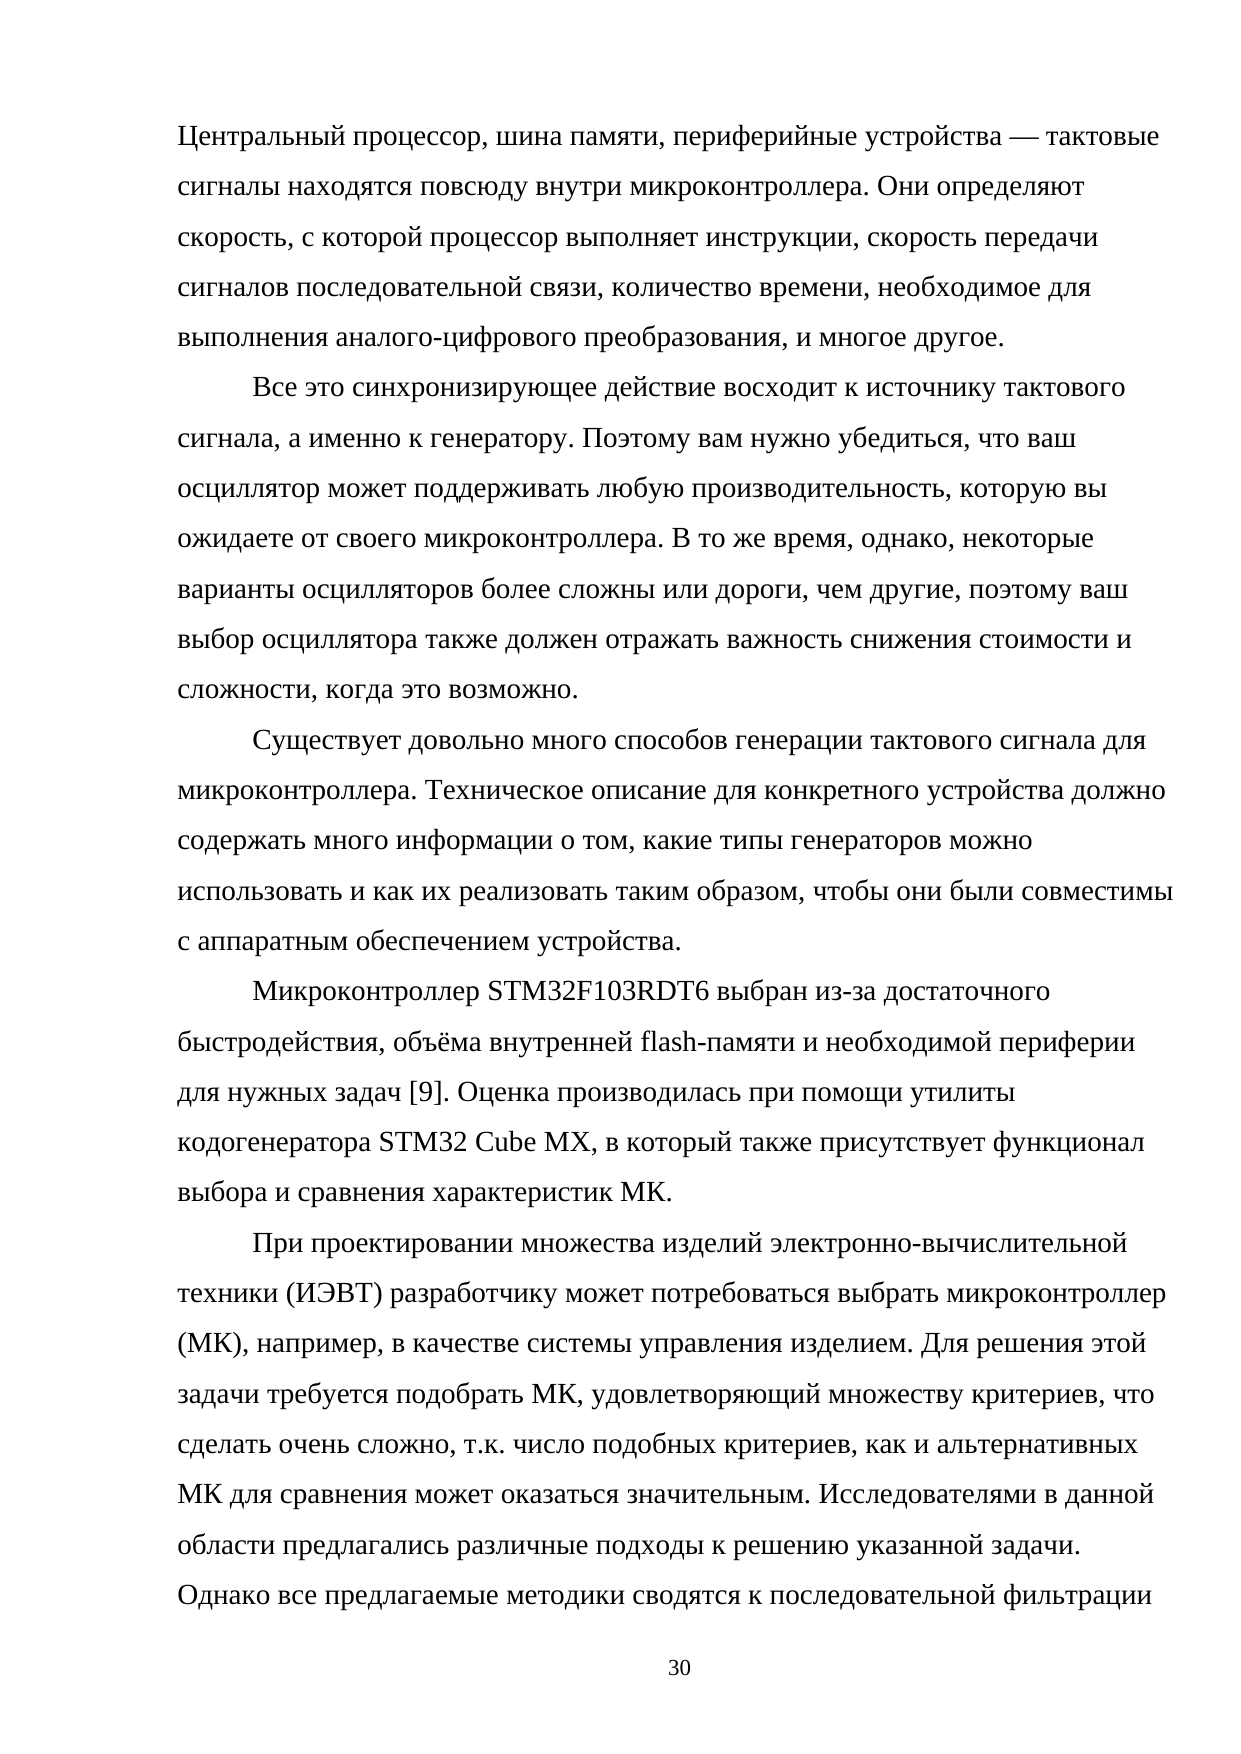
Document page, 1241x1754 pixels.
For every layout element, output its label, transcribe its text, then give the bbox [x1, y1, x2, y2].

text Микроконтроллер STM32F103RDT6 выбран из-за достаточного быстродействия, объёма внутренней flash-памяти и необходимой периферии для нужных задач [9]. Оценка производилась при помощи утилиты кодогенератора STM32 Cube MX, в который также присутствует функционал выбора и сравнения характеристик МК. [177, 973, 1182, 1208]
text Все это синхронизирующее действие восходит к источнику тактового сигнала, а именно к генератору. Поэтому вам нужно убедиться, что ваш осциллятор может поддерживать любую производительность, которую вы ожидаете от своего микроконтроллера. В то же время, однако, некоторые варианты осцилляторов более сложны или дороги, чем другие, поэтому ваш выбор осциллятора также должен отражать важность снижения стоимости и сложности, когда это возможно. [177, 369, 1182, 705]
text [177, 1225, 1182, 1611]
text Существует довольно много способов генерации тактового сигнала для микроконтроллера. Техническое описание для конкретного устройства должно содержать много информации о том, какие типы генераторов можно использовать и как их реализовать таким образом, чтобы они были совместимы с аппаратным обеспечением устройства. [177, 722, 1182, 957]
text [177, 118, 1182, 353]
